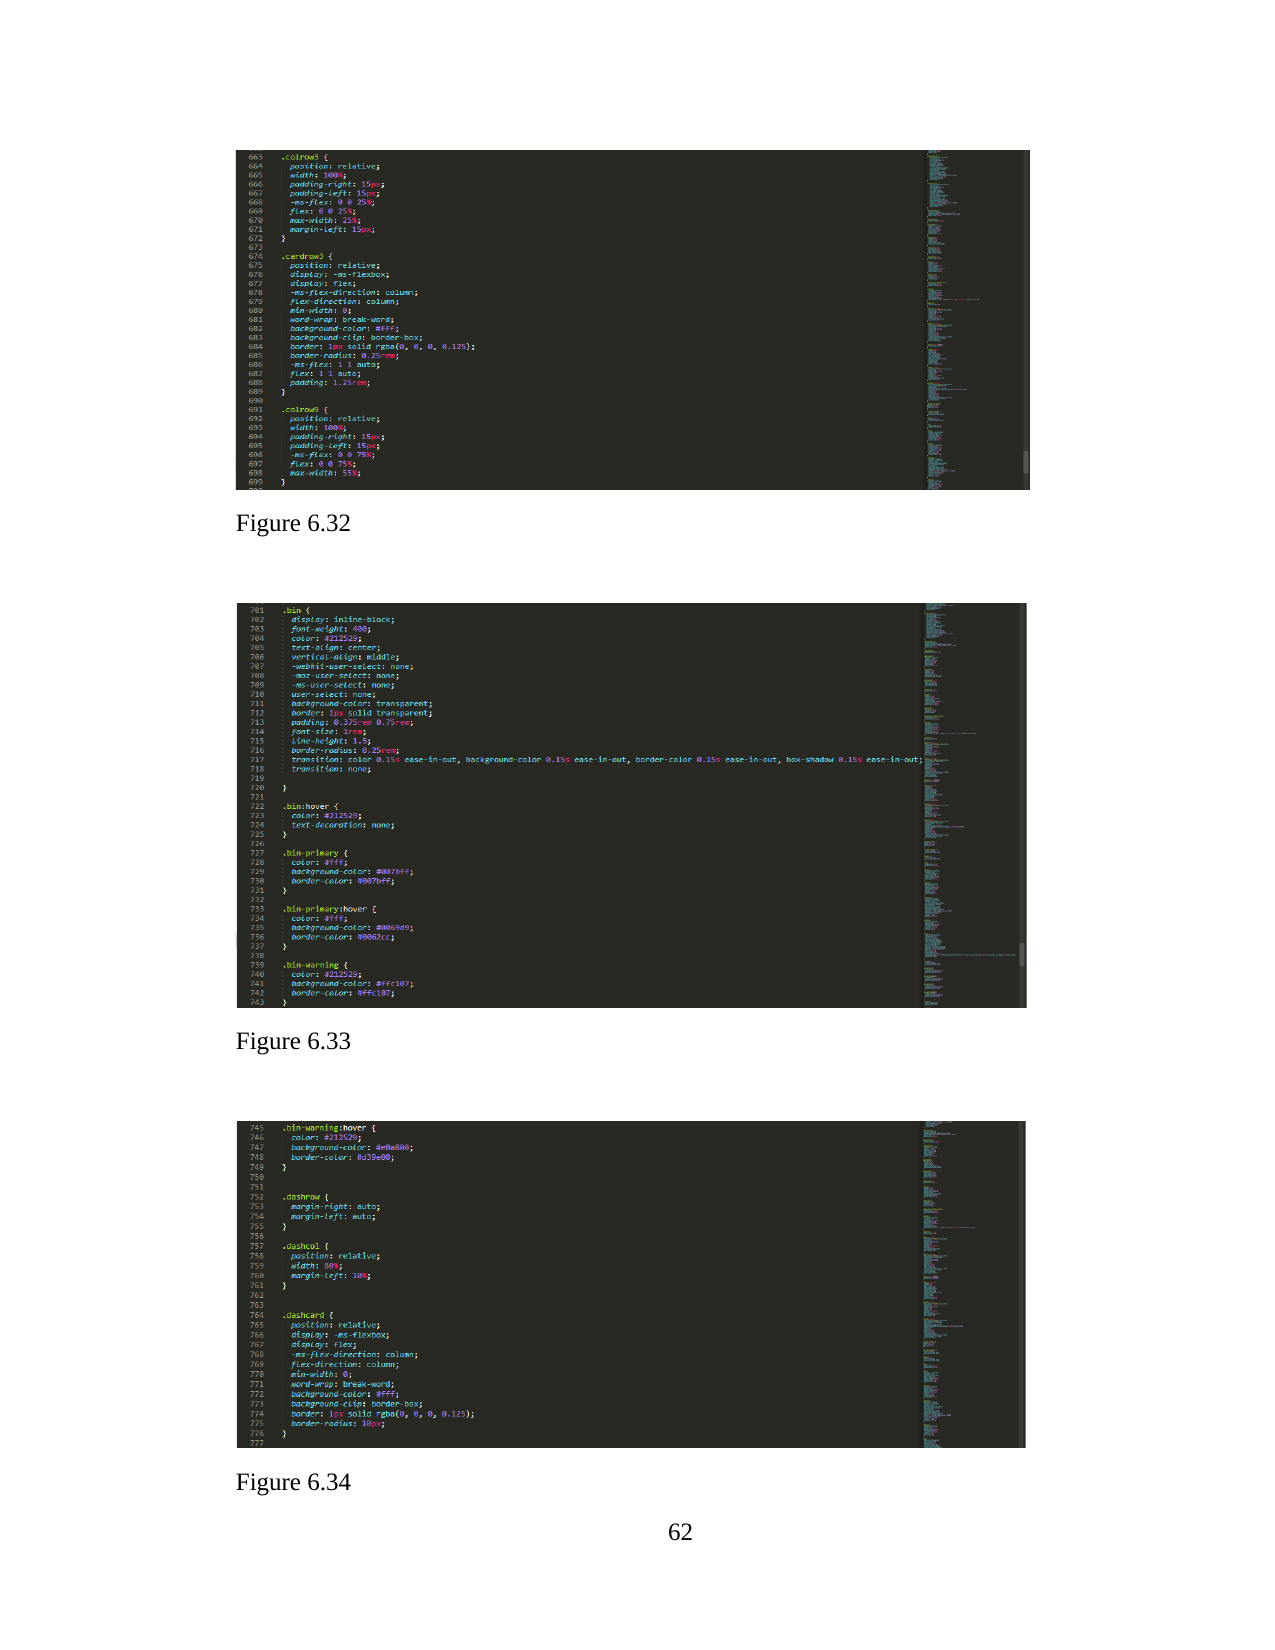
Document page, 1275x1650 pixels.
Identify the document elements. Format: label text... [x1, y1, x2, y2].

picture [235, 1121, 1026, 1448]
picture [235, 603, 1027, 1008]
text Figure 6.33 [236, 1026, 1125, 1055]
text Figure 6.32 [236, 508, 1125, 537]
text Figure 6.34 [236, 1467, 1125, 1496]
picture [235, 150, 1030, 490]
